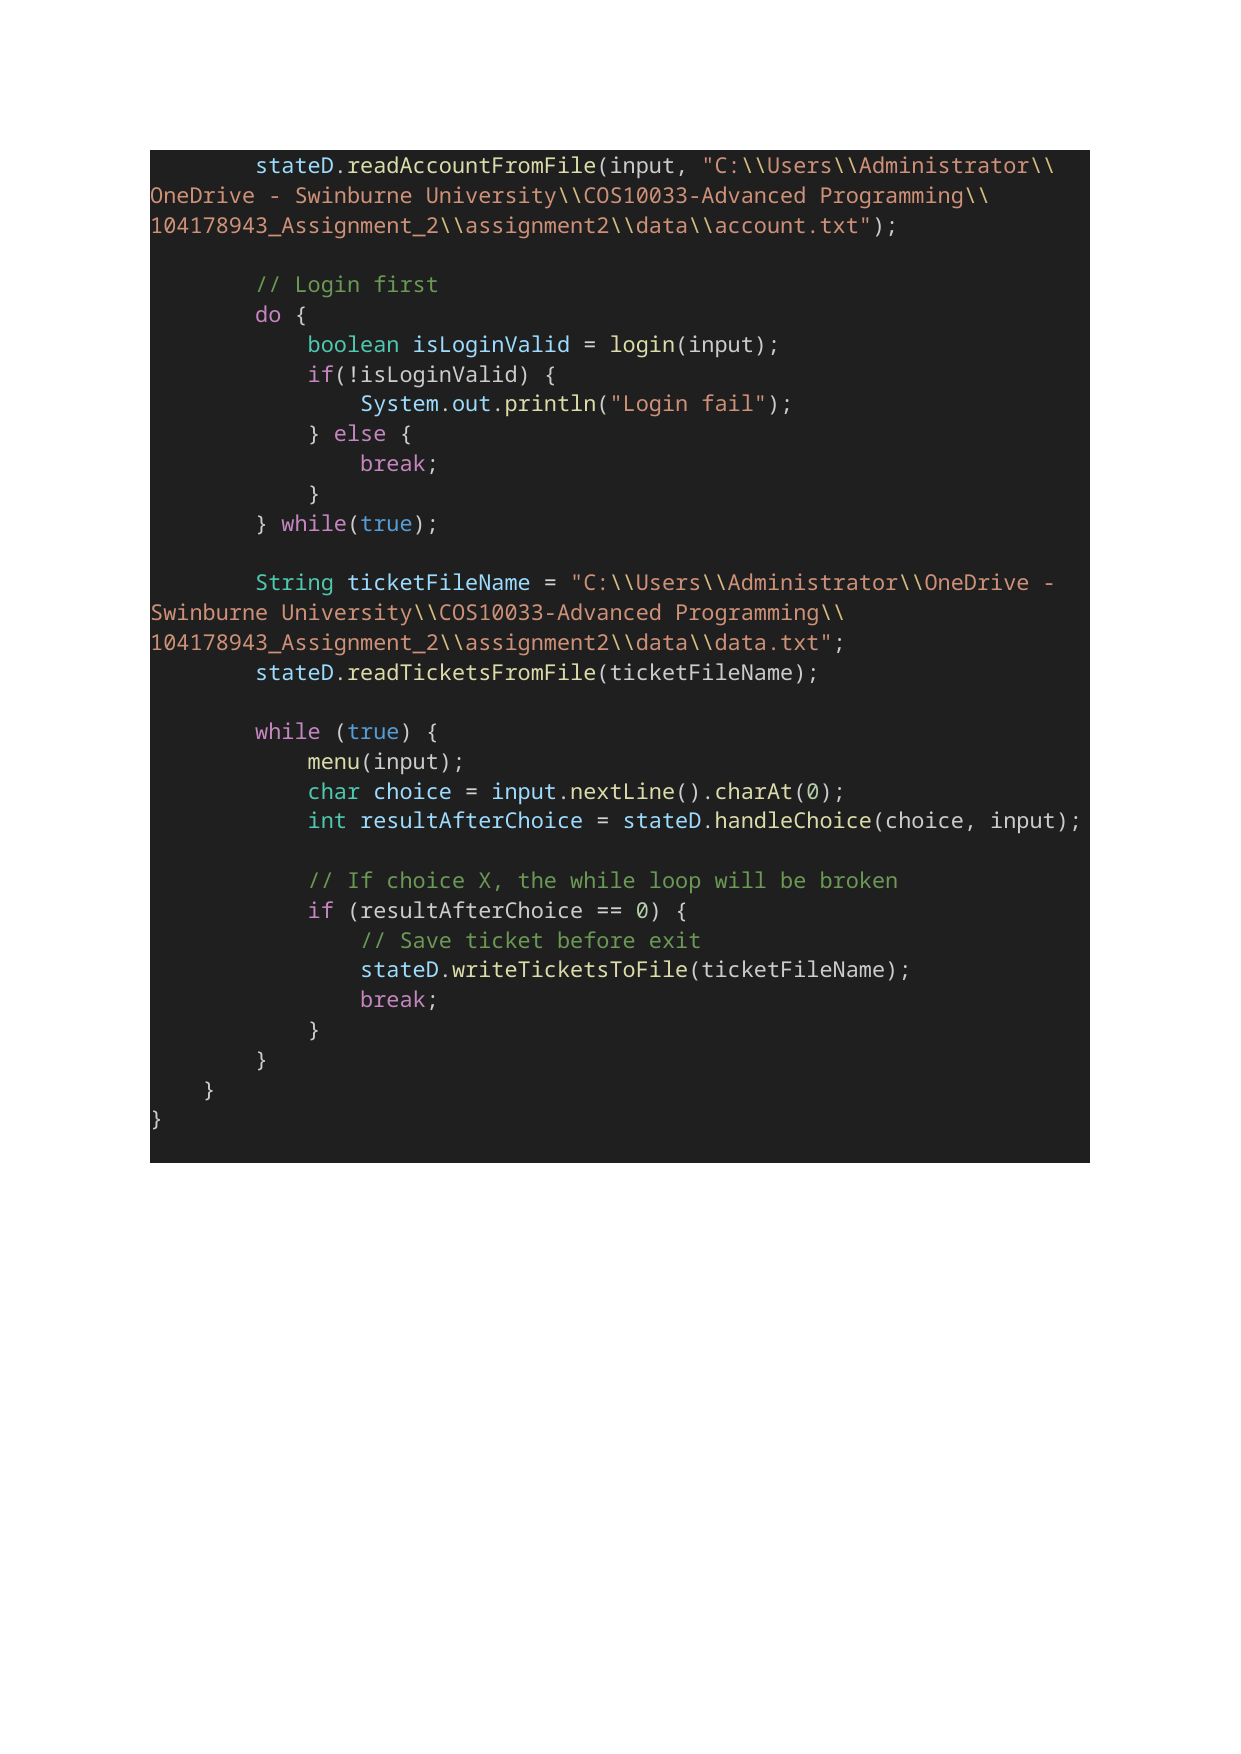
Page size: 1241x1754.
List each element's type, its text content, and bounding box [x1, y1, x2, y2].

text // Login first [150, 269, 1090, 299]
text char choice = input.nextLine().charAt(0); [150, 776, 1090, 805]
text } [150, 1014, 1090, 1044]
text } [150, 1044, 1090, 1073]
text if(!isLoginValid) { [150, 358, 1090, 388]
text if (resultAfterChoice == 0) { [150, 895, 1090, 924]
text menu(input); [150, 746, 1090, 776]
text } [150, 1073, 1090, 1103]
text int resultAfterChoice = stateD.handleChoice(choice, input); [150, 805, 1090, 835]
text stateD.readAccountFromFile(input, "C:\\Users\\Administrator\\OneDrive - Swinburne University\\COS10033-Advanced Programming\\104178943_Assignment_2\\assignment2\\data\\account.txt"); [150, 150, 1090, 239]
text break; [150, 984, 1090, 1014]
text stateD.readTicketsFromFile(ticketFileName); [150, 656, 1090, 686]
text // Save ticket before exit [150, 924, 1090, 954]
text do { [150, 299, 1090, 329]
text String ticketFileName = "C:\\Users\\Administrator\\OneDrive - Swinburne University\\COS10033-Advanced Programming\\104178943_Assignment_2\\assignment2\\data\\data.txt"; [150, 567, 1090, 656]
text boolean isLoginValid = login(input); [150, 329, 1090, 358]
text } else { [150, 418, 1090, 448]
text while (true) { [150, 716, 1090, 746]
text break; [150, 448, 1090, 478]
text System.out.println("Login fail"); [150, 388, 1090, 418]
text // If choice X, the while loop will be broken [150, 865, 1090, 895]
text } while(true); [150, 507, 1090, 537]
text } [150, 478, 1090, 507]
text stateD.writeTicketsToFile(ticketFileName); [150, 954, 1090, 984]
text } [150, 1103, 1090, 1133]
